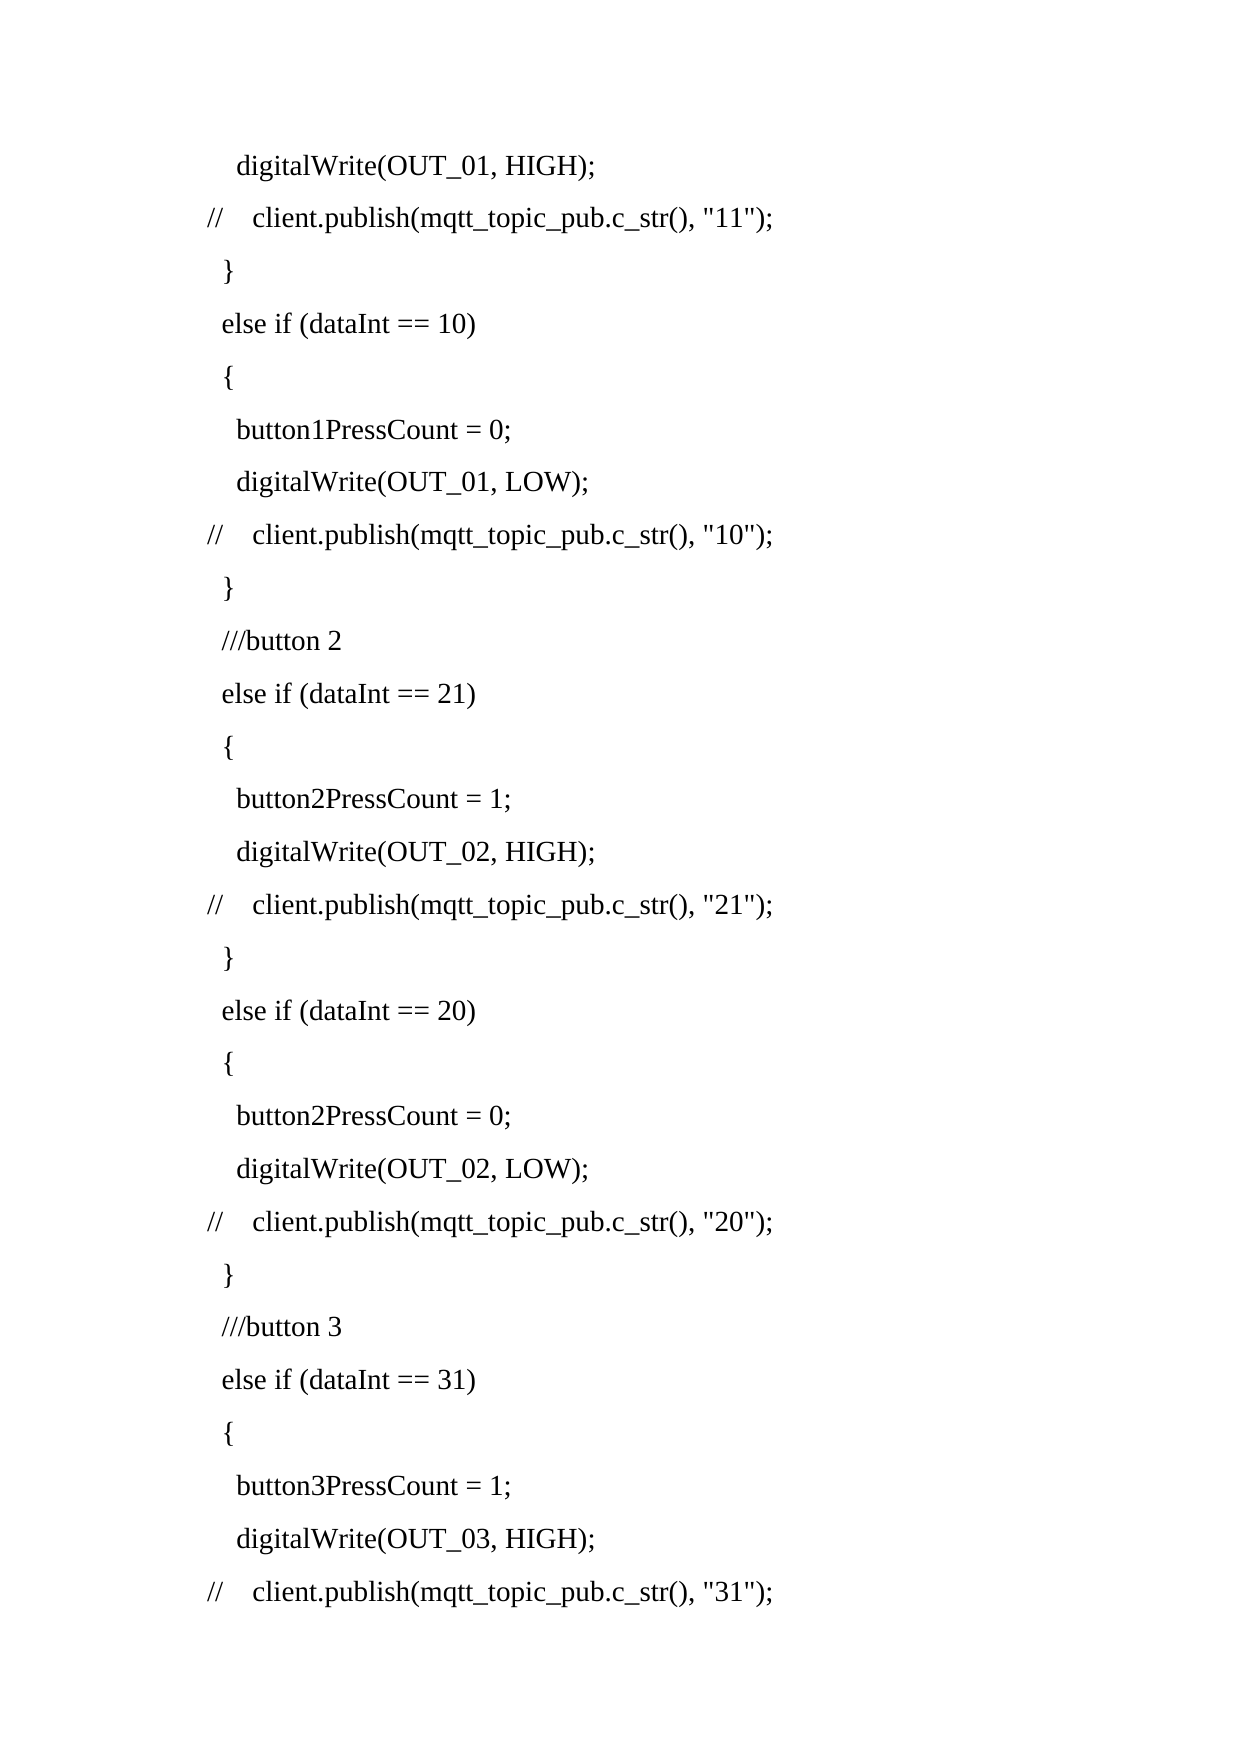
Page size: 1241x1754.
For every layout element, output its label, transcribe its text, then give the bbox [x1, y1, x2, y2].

text // client.publish(mqtt_topic_pub.c_str(), "21"); [207, 887, 1122, 921]
text button1PressCount = 0; [207, 412, 1122, 445]
text digitalWrite(OUT_01, HIGH); [207, 148, 1122, 181]
text } [207, 940, 1122, 973]
text } [207, 570, 1122, 604]
text else if (dataInt == 10) [207, 306, 1122, 340]
text button2PressCount = 0; [207, 1098, 1122, 1132]
text else if (dataInt == 31) [207, 1362, 1122, 1396]
text ///button 2 [207, 623, 1122, 657]
text // client.publish(mqtt_topic_pub.c_str(), "11"); [207, 201, 1122, 234]
text digitalWrite(OUT_01, LOW); [207, 464, 1122, 498]
text // client.publish(mqtt_topic_pub.c_str(), "10"); [207, 517, 1122, 551]
text button3PressCount = 1; [207, 1468, 1122, 1502]
text // client.publish(mqtt_topic_pub.c_str(), "31"); [207, 1574, 1122, 1607]
text digitalWrite(OUT_03, HIGH); [207, 1521, 1122, 1554]
text } [207, 1257, 1122, 1290]
text { [207, 729, 1122, 762]
text { [207, 1415, 1122, 1449]
text button2PressCount = 1; [207, 781, 1122, 815]
text digitalWrite(OUT_02, LOW); [207, 1151, 1122, 1185]
text ///button 3 [207, 1309, 1122, 1343]
text else if (dataInt == 20) [207, 993, 1122, 1026]
text } [207, 253, 1122, 287]
text { [207, 1046, 1122, 1079]
text else if (dataInt == 21) [207, 676, 1122, 709]
text // client.publish(mqtt_topic_pub.c_str(), "20"); [207, 1204, 1122, 1237]
text { [207, 359, 1122, 392]
text digitalWrite(OUT_02, HIGH); [207, 834, 1122, 868]
